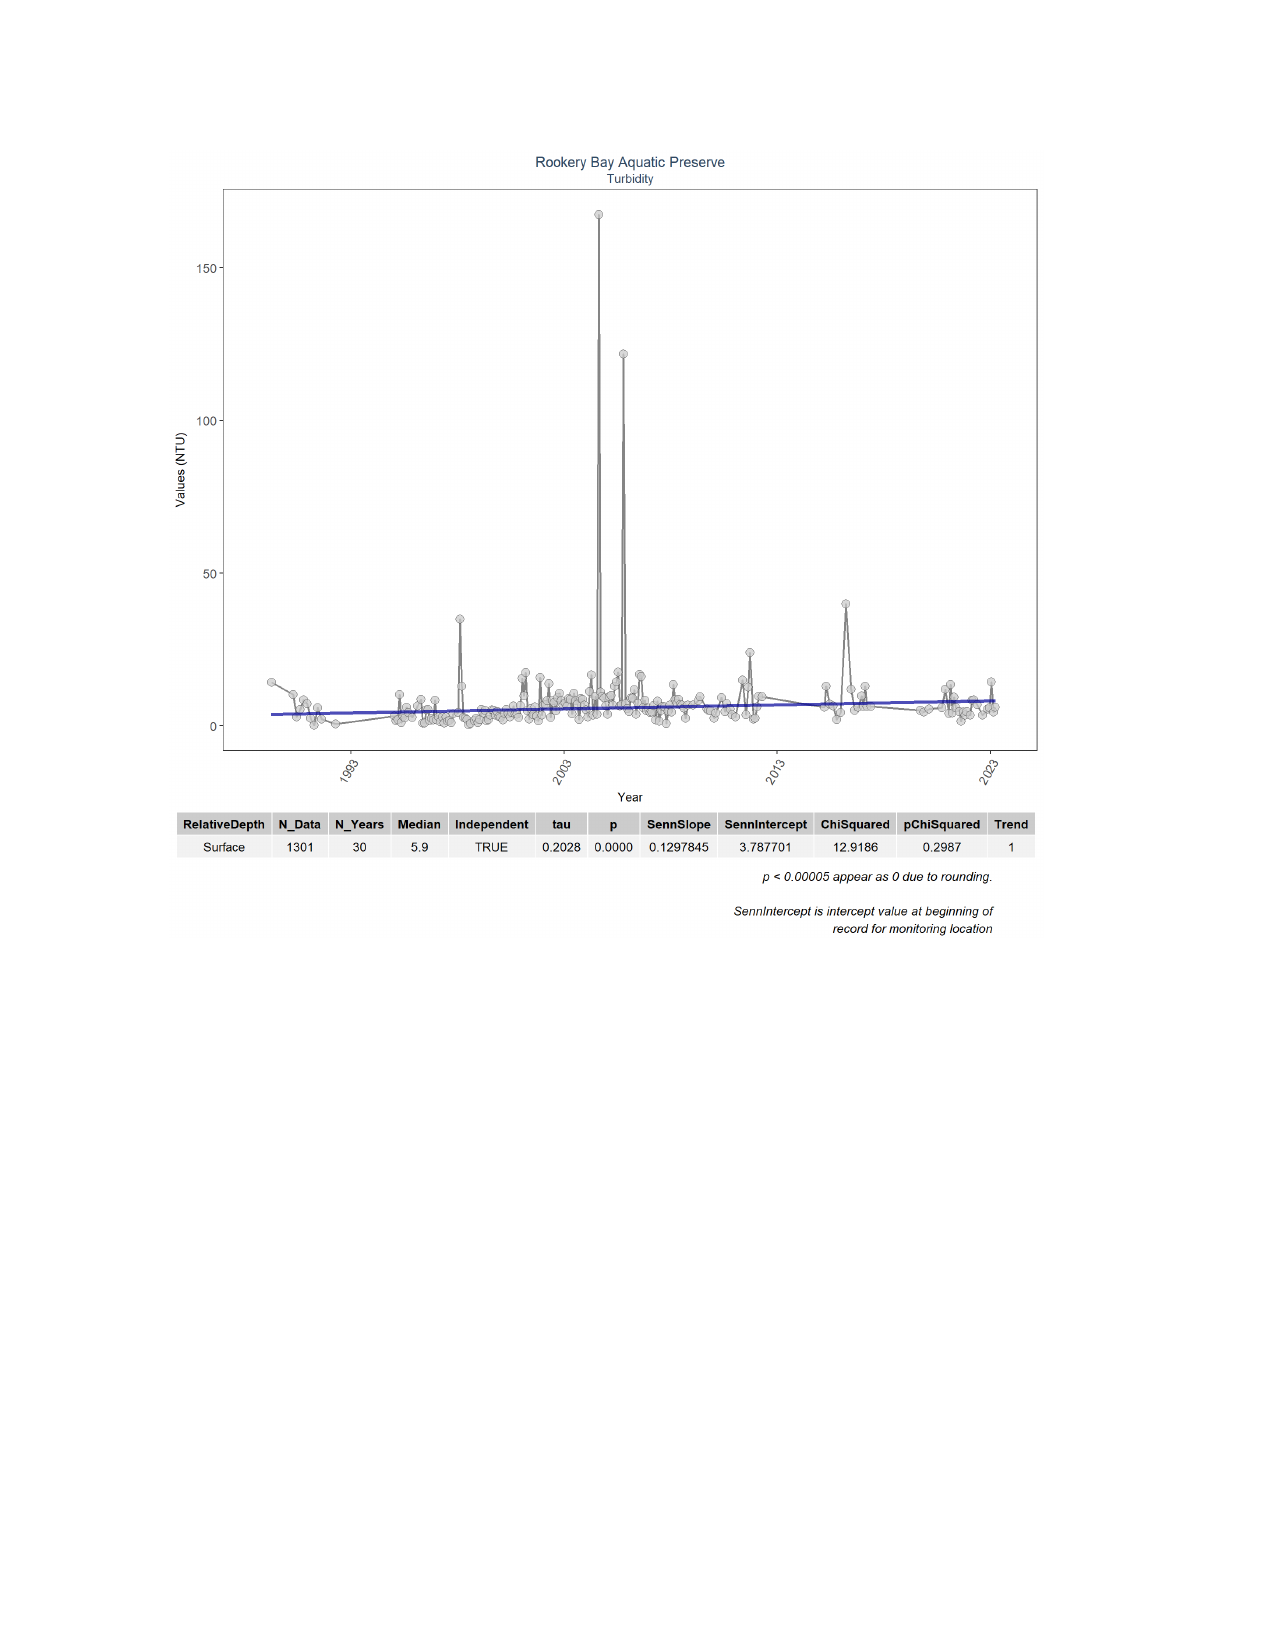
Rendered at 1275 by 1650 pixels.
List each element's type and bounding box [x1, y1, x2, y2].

picture [168, 150, 1044, 938]
